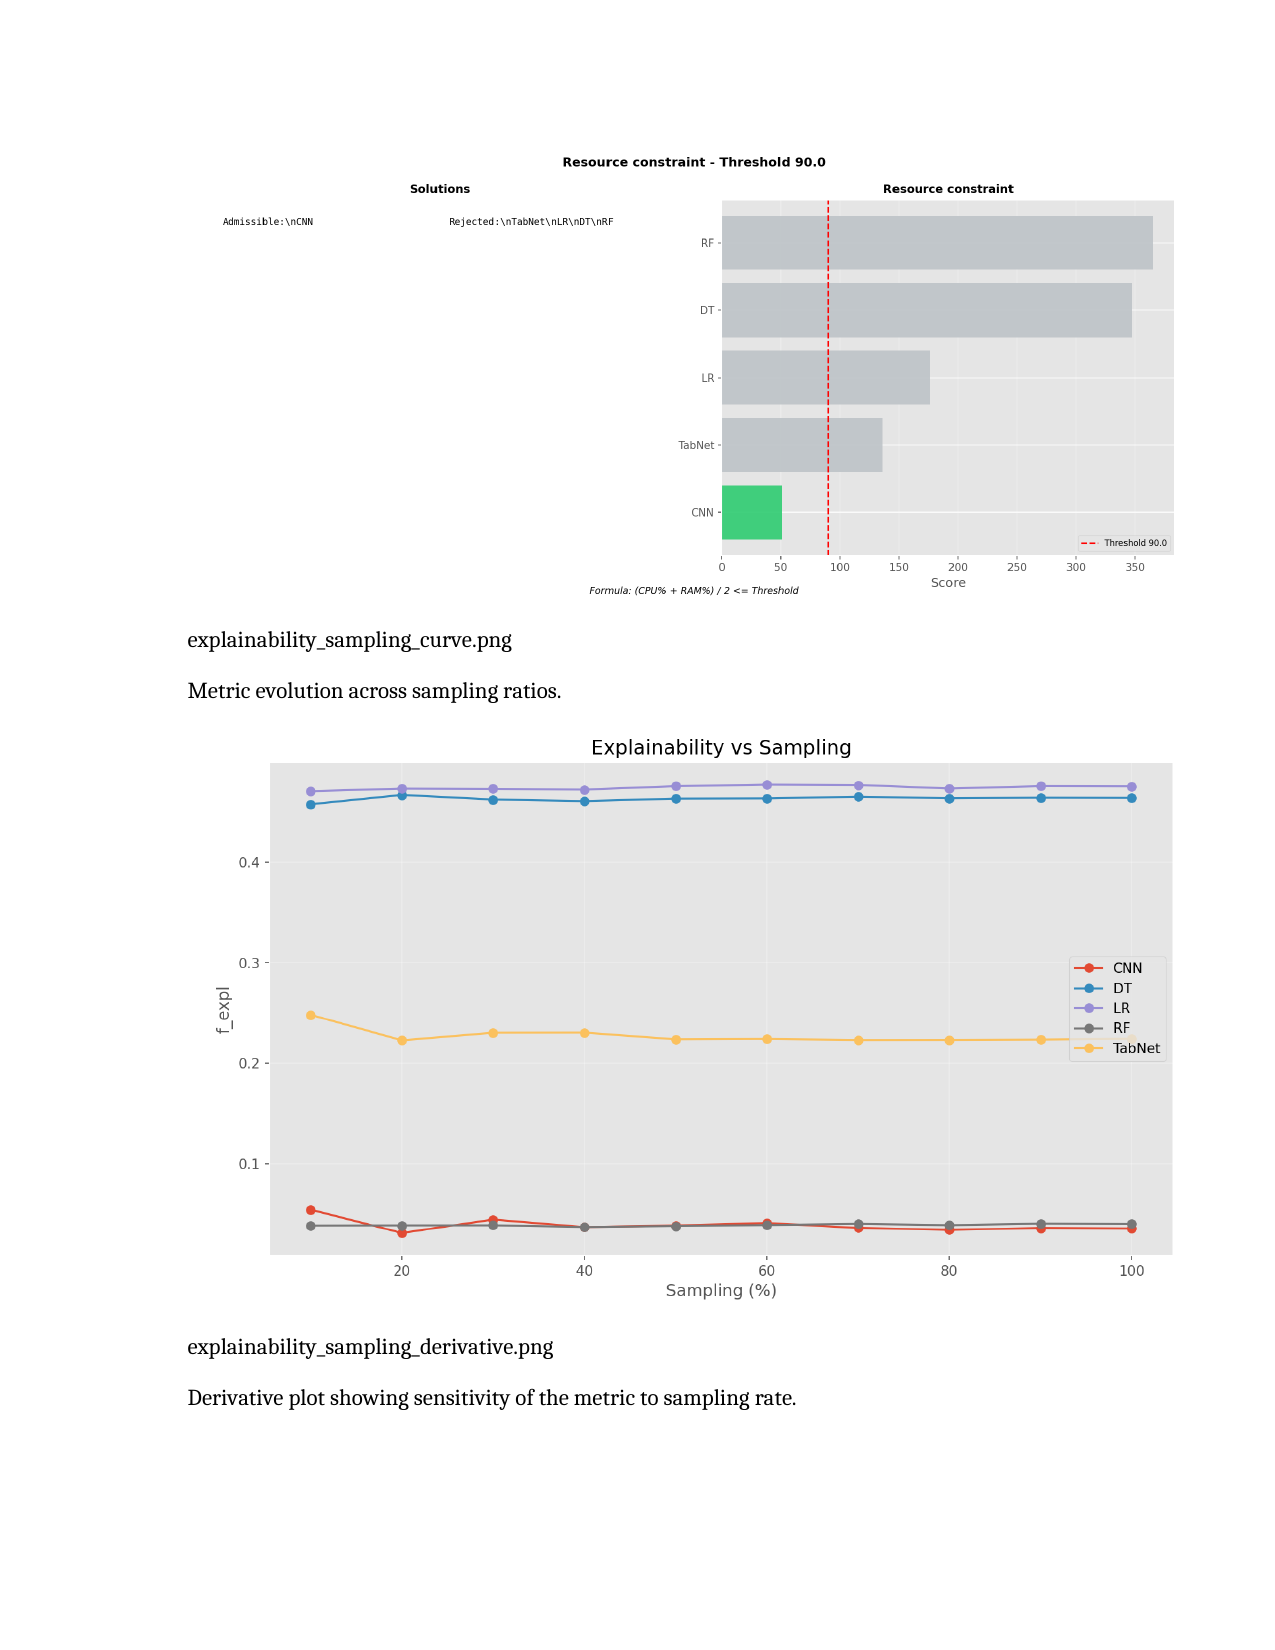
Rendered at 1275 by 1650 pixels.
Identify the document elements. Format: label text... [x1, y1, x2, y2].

picture [206, 729, 1182, 1309]
picture [206, 150, 1182, 603]
text explainability_sampling_curve.png [187, 627, 1087, 653]
text Derivative plot showing sensitivity of the metric to sampling rate. [187, 1384, 1087, 1411]
text explainability_sampling_derivative.png [187, 1333, 1087, 1360]
text Metric evolution across sampling ratios. [187, 678, 1087, 704]
